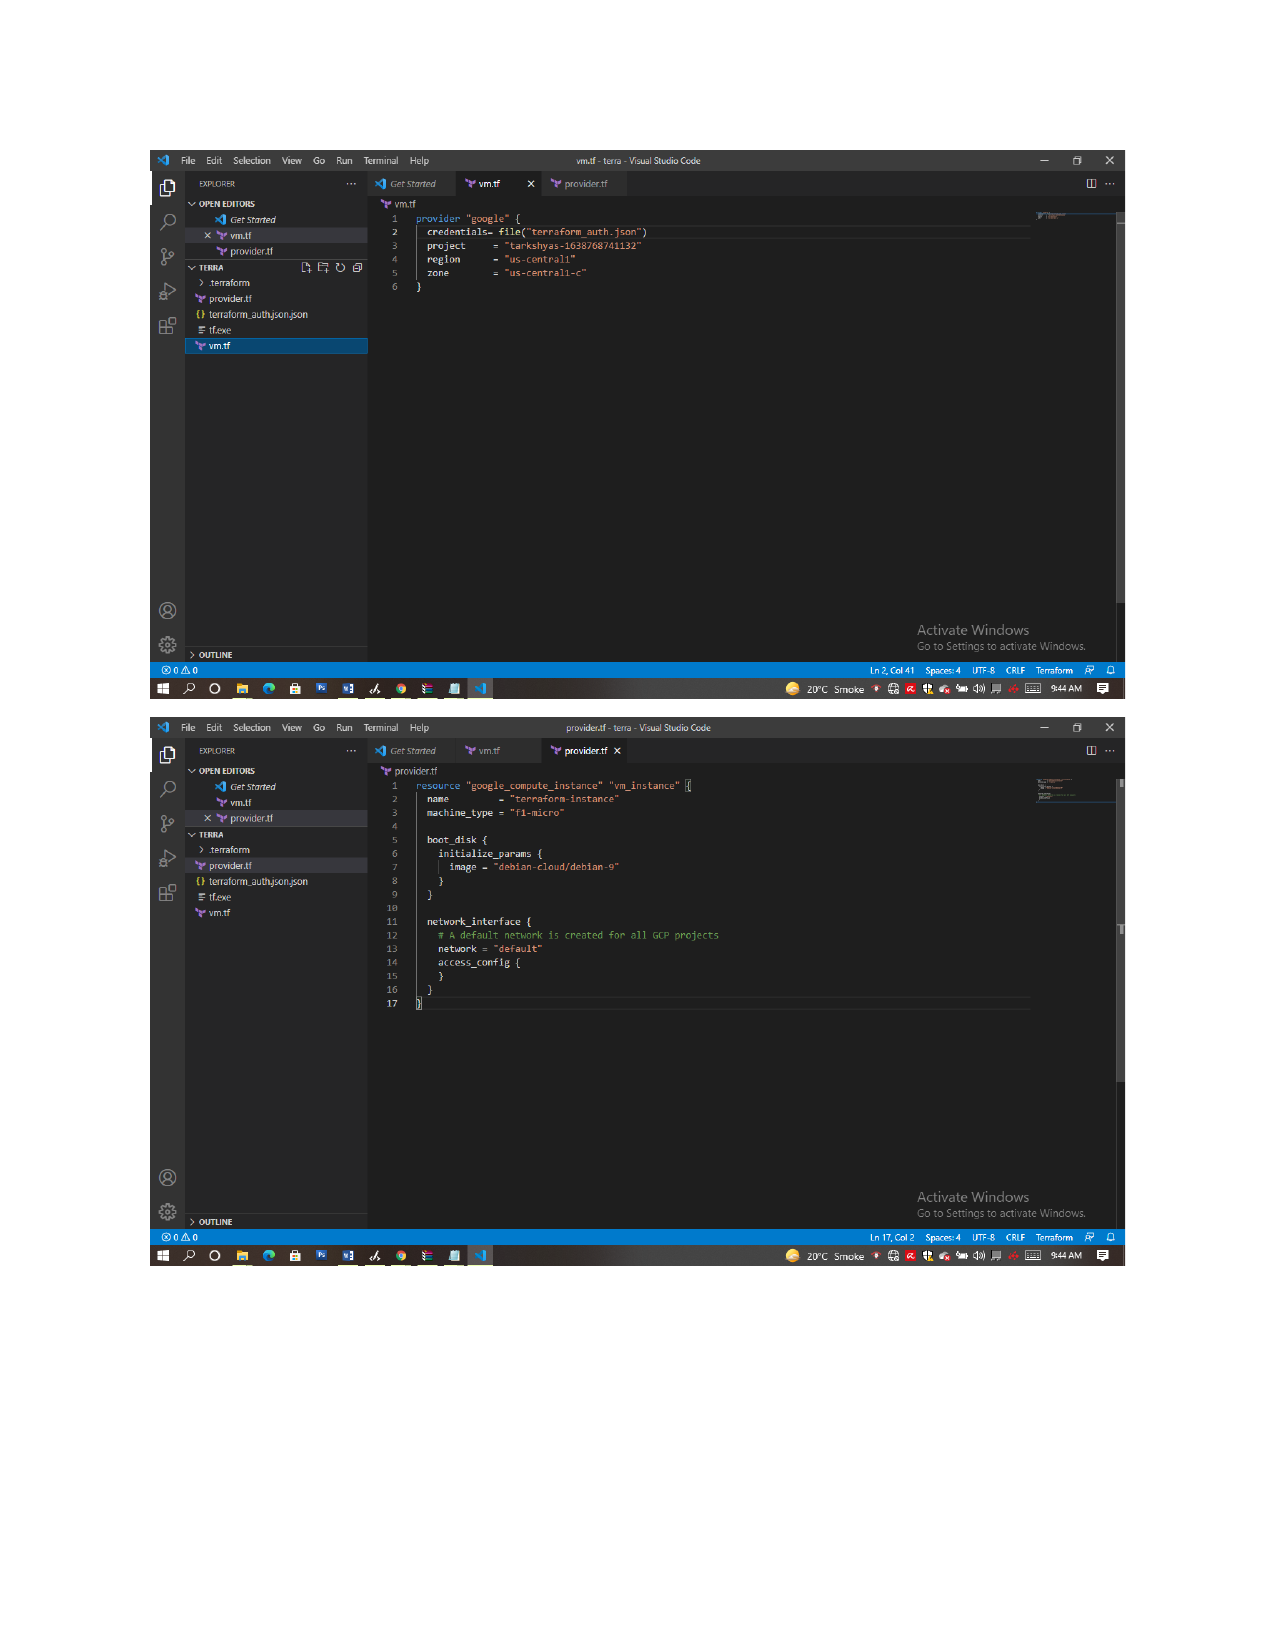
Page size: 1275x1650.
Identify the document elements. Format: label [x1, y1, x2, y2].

picture [150, 150, 1125, 699]
picture [150, 717, 1125, 1266]
